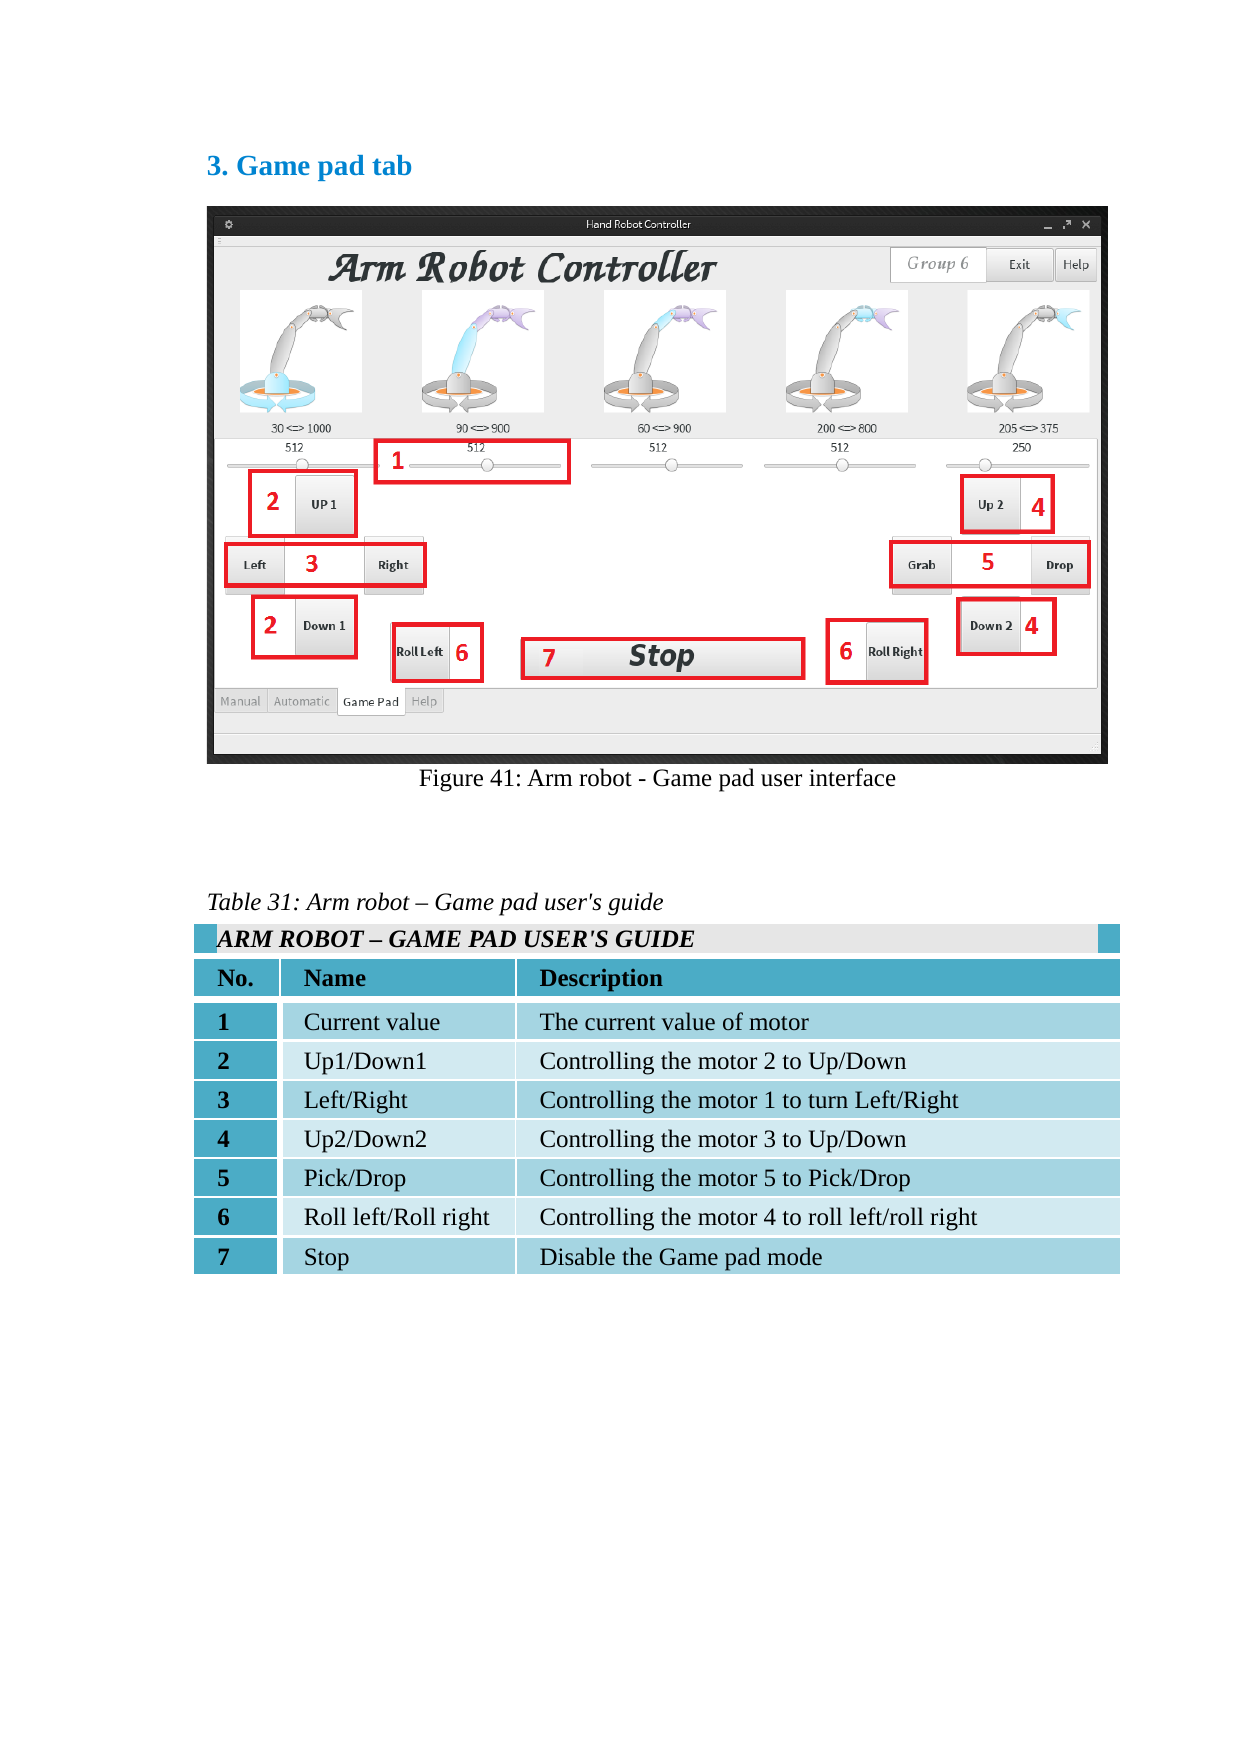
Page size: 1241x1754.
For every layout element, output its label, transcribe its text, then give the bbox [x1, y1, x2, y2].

table_cell 5 [194, 1159, 277, 1196]
picture [206, 206, 1108, 764]
table_cell Controlling the motor 4 to roll left/roll right [516, 1198, 1120, 1235]
subtitle 3. Game pad tab [207, 148, 1122, 181]
table_cell Roll left/Roll right [283, 1198, 515, 1235]
table_cell 2 [194, 1041, 277, 1079]
table_cell Stop [283, 1238, 515, 1274]
table_cell Up2/Down2 [283, 1120, 515, 1157]
table_cell Description [517, 959, 1120, 996]
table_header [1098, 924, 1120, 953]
table_cell Current value [283, 1003, 515, 1039]
table_cell No. [194, 959, 279, 996]
table_cell Left/Right [283, 1081, 515, 1118]
table_cell 1 [194, 1003, 277, 1039]
table_cell Controlling the motor 2 to Up/Down [516, 1042, 1120, 1079]
table_cell Disable the Game pad mode [517, 1238, 1120, 1274]
table_cell Controlling the motor 5 to Pick/Drop [517, 1159, 1120, 1196]
table_cell Name [281, 959, 515, 996]
table_cell Controlling the motor 3 to Up/Down [516, 1120, 1120, 1157]
table_cell 3 [194, 1081, 277, 1118]
table_cell 7 [194, 1238, 277, 1274]
table_cell Up1/Down1 [283, 1042, 515, 1079]
table_cell Pick/Drop [283, 1159, 515, 1196]
table_cell 4 [194, 1120, 277, 1157]
table_cell The current value of motor [517, 1003, 1120, 1039]
table_cell Controlling the motor 1 to turn Left/Right [517, 1081, 1120, 1118]
table_cell 6 [194, 1198, 277, 1235]
text Table 31: Arm robot – Game pad user's guide [207, 887, 1122, 916]
